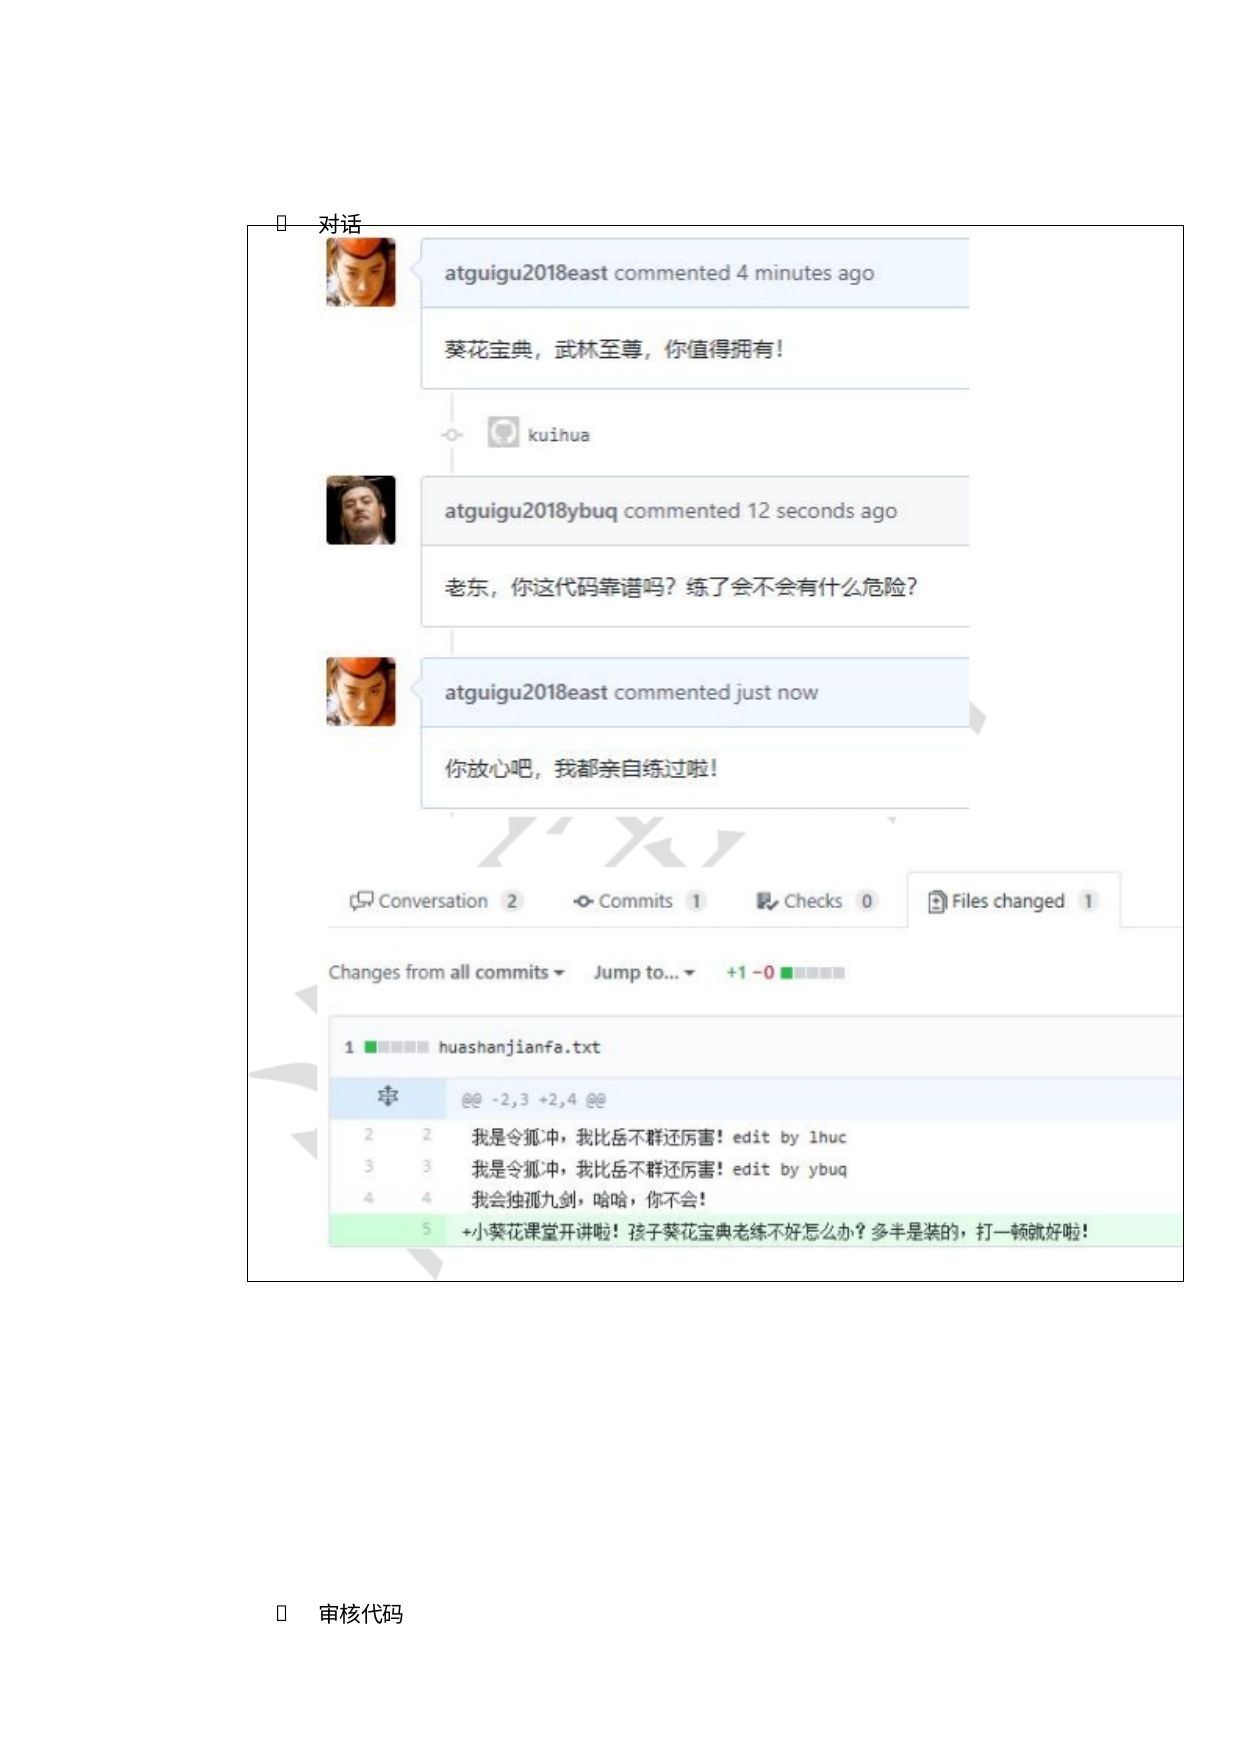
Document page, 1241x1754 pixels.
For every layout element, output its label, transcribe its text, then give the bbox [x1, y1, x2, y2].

text  [275, 1597, 318, 1629]
text 对话 [318, 207, 1099, 239]
picture [248, 226, 1183, 1281]
text 审核代码 [318, 1597, 1099, 1629]
text  [275, 207, 318, 239]
